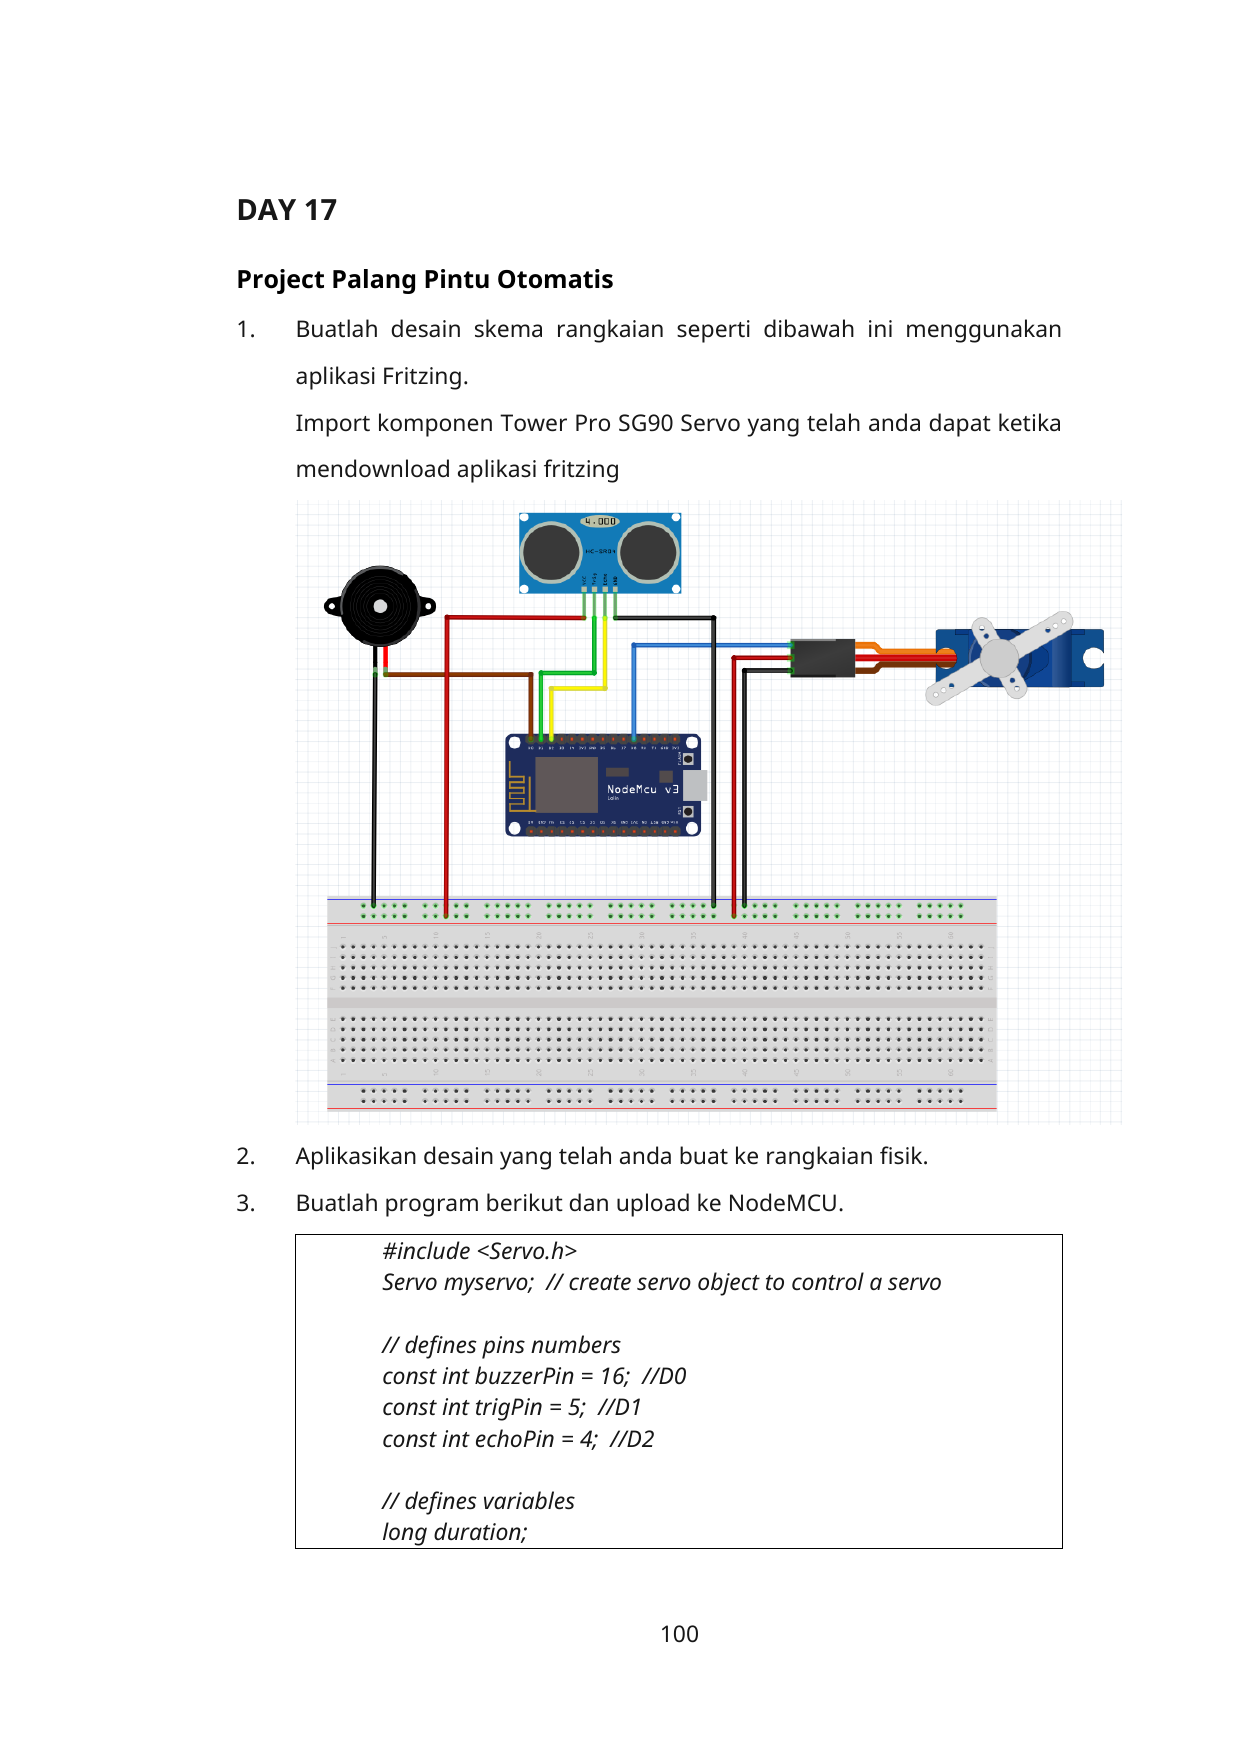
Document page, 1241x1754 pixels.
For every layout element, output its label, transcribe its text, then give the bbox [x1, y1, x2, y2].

list Aplikasikan desain yang telah anda buat ke rangkaian fisik. [236, 1140, 1063, 1171]
list Buatlah program berikut dan upload ke NodeMCU. [236, 1187, 1063, 1218]
subtitle DAY 17 [236, 190, 1063, 229]
subtitle Project Palang Pintu Otomatis [236, 262, 1063, 296]
list Import komponen Tower Pro SG90 Servo yang telah anda dapat ketika mendownload aplikasi fritzing [295, 406, 1063, 484]
list Buatlah desain skema rangkaian seperti dibawah ini menggunakan aplikasi Fritzing. [236, 313, 1063, 391]
picture [295, 500, 1123, 1125]
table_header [296, 1235, 1062, 1547]
